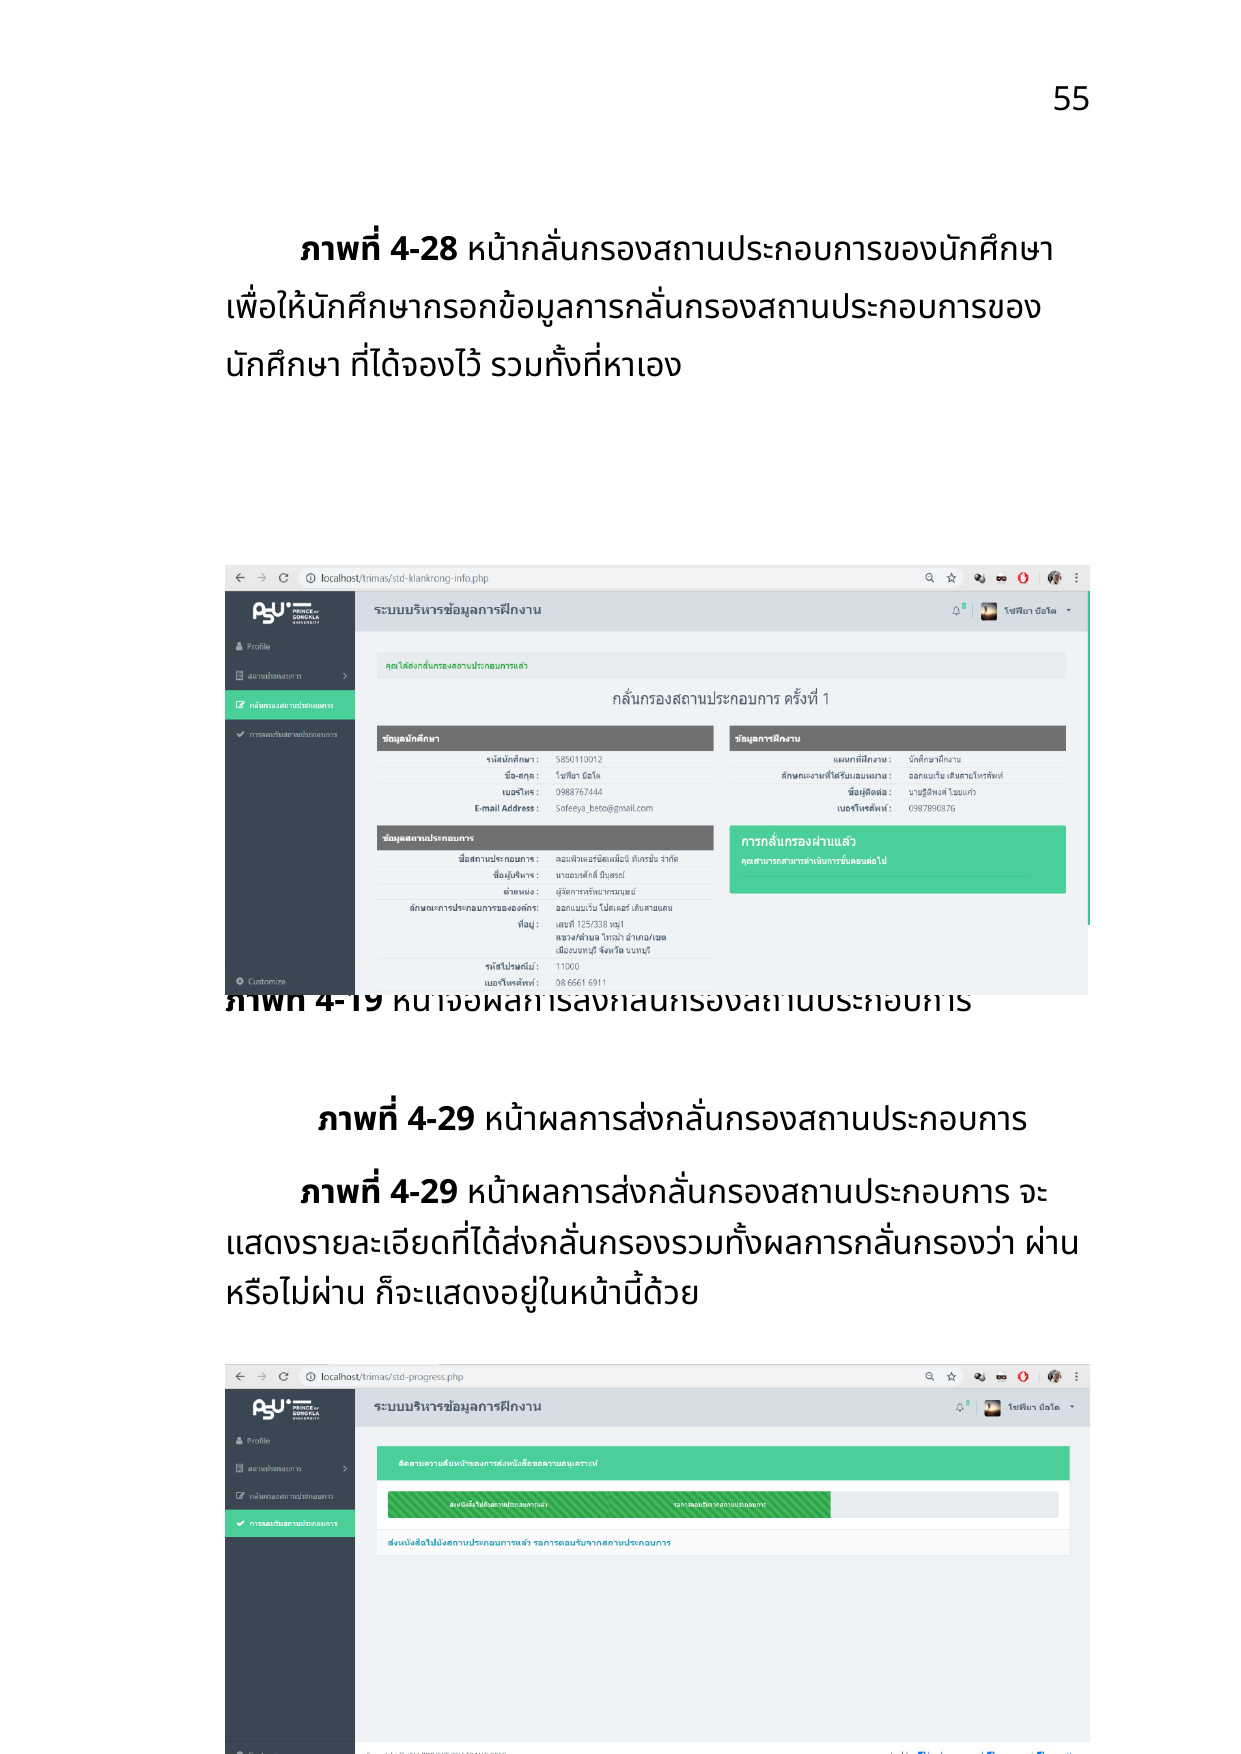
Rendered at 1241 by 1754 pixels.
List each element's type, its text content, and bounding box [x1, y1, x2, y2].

picture [225, 565, 1090, 995]
text ภาพที่ 4-19 หน้าจอผลการส่งกลั่นกรอง​สถาน​ประกอบการ [225, 995, 1090, 1027]
text ภาพที่ 4-29 หน้าผลการส่งกลั่นกรอง​สถาน​ประกอบการ จะแสดงรายละเอียดที่ได้ส่งกลั่นกรองรวมทั้งผลการกลั่นกรองว่า ผ่าน หรือไม่ผ่าน ก็จะแสดงอยู่ในหน้านี้ด้วย [225, 1168, 1090, 1319]
text ภาพที่ 4-28 หน้ากลั่นกรองสถานประกอบการของนักศึกษา เพื่อให้นักศึกษากรอกข้อมูลการกลั่นกรองสถานประกอบการของนักศึกษา ที่ได้จองไว้ รวมทั้งที่หาเอง [225, 225, 1090, 391]
picture [225, 1364, 1091, 1754]
text ภาพที่ 4-29 หน้าผลการส่งกลั่นกรอง​สถาน​ประกอบการ [225, 1095, 1090, 1145]
